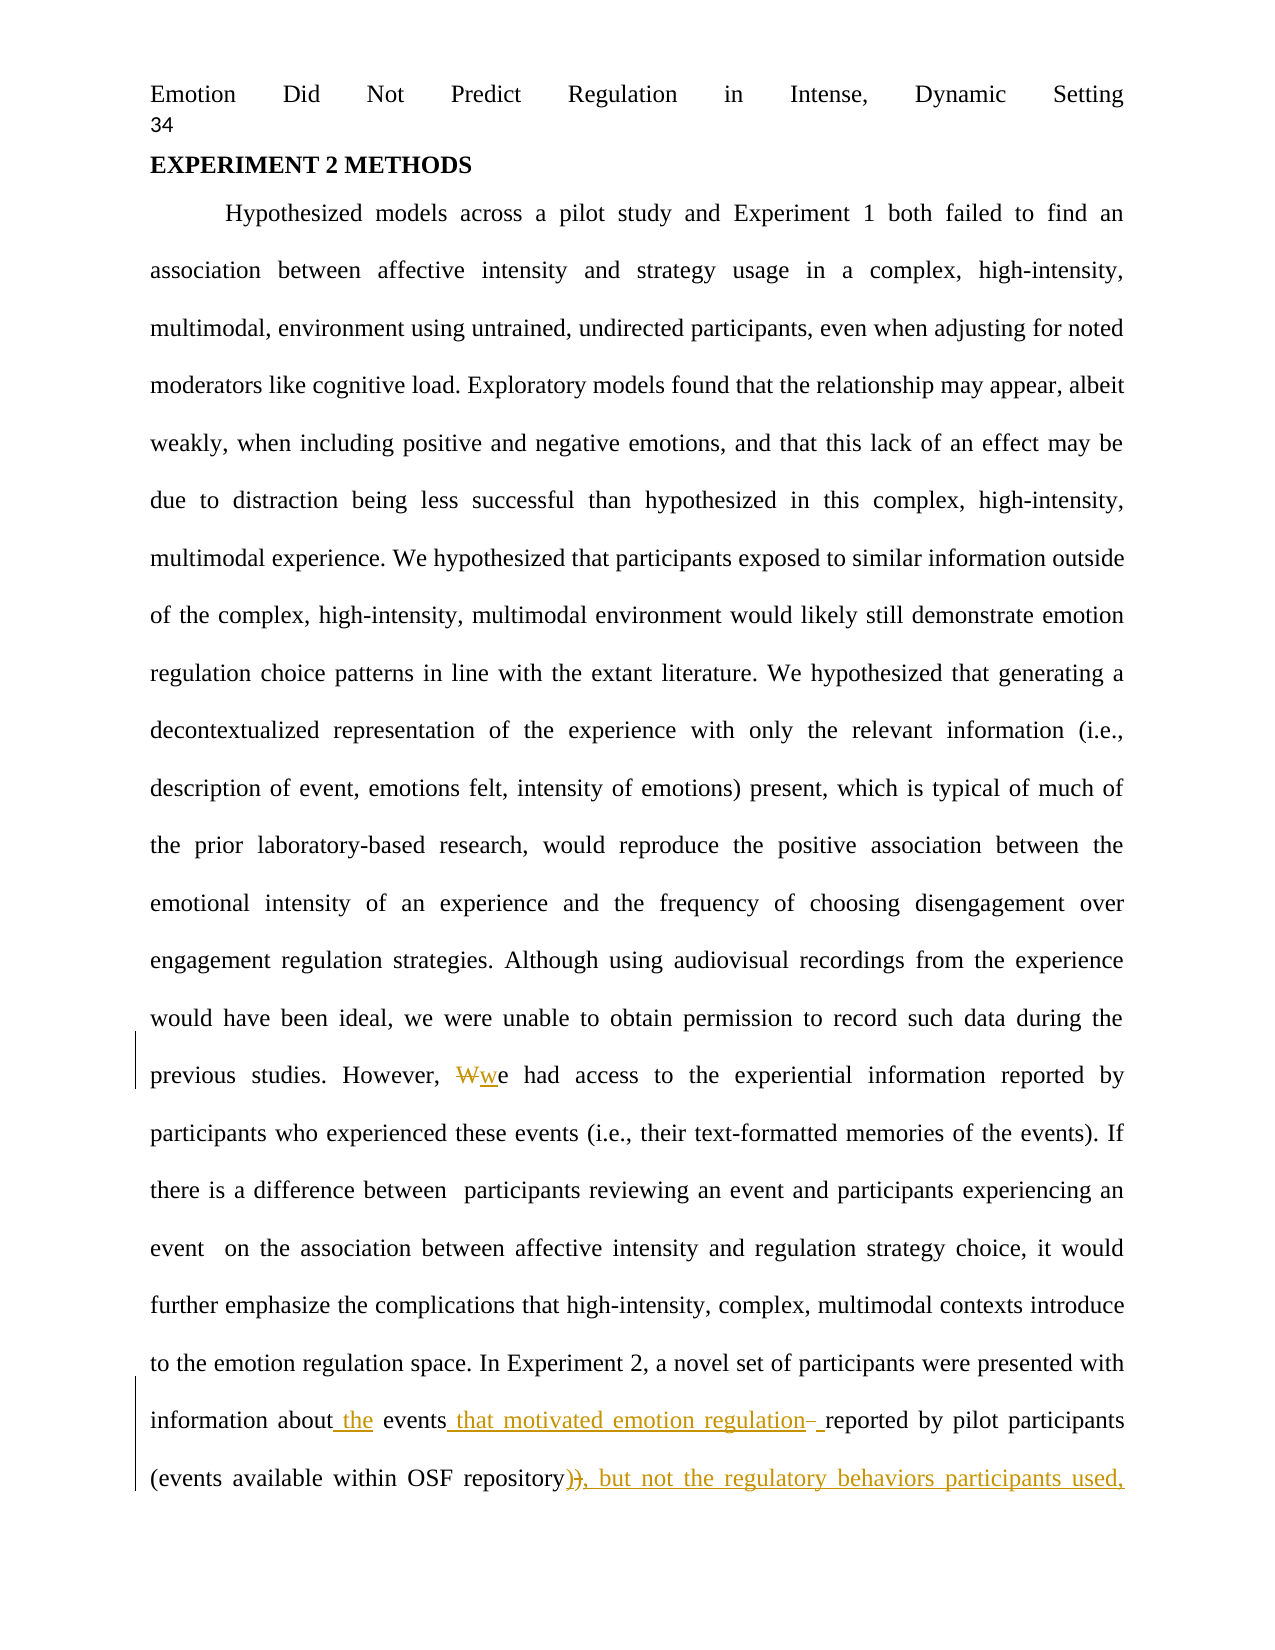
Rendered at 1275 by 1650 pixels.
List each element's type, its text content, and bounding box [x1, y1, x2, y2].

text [150, 198, 1125, 1491]
text EXPERIMENT 2 METHODS [150, 150, 1125, 179]
